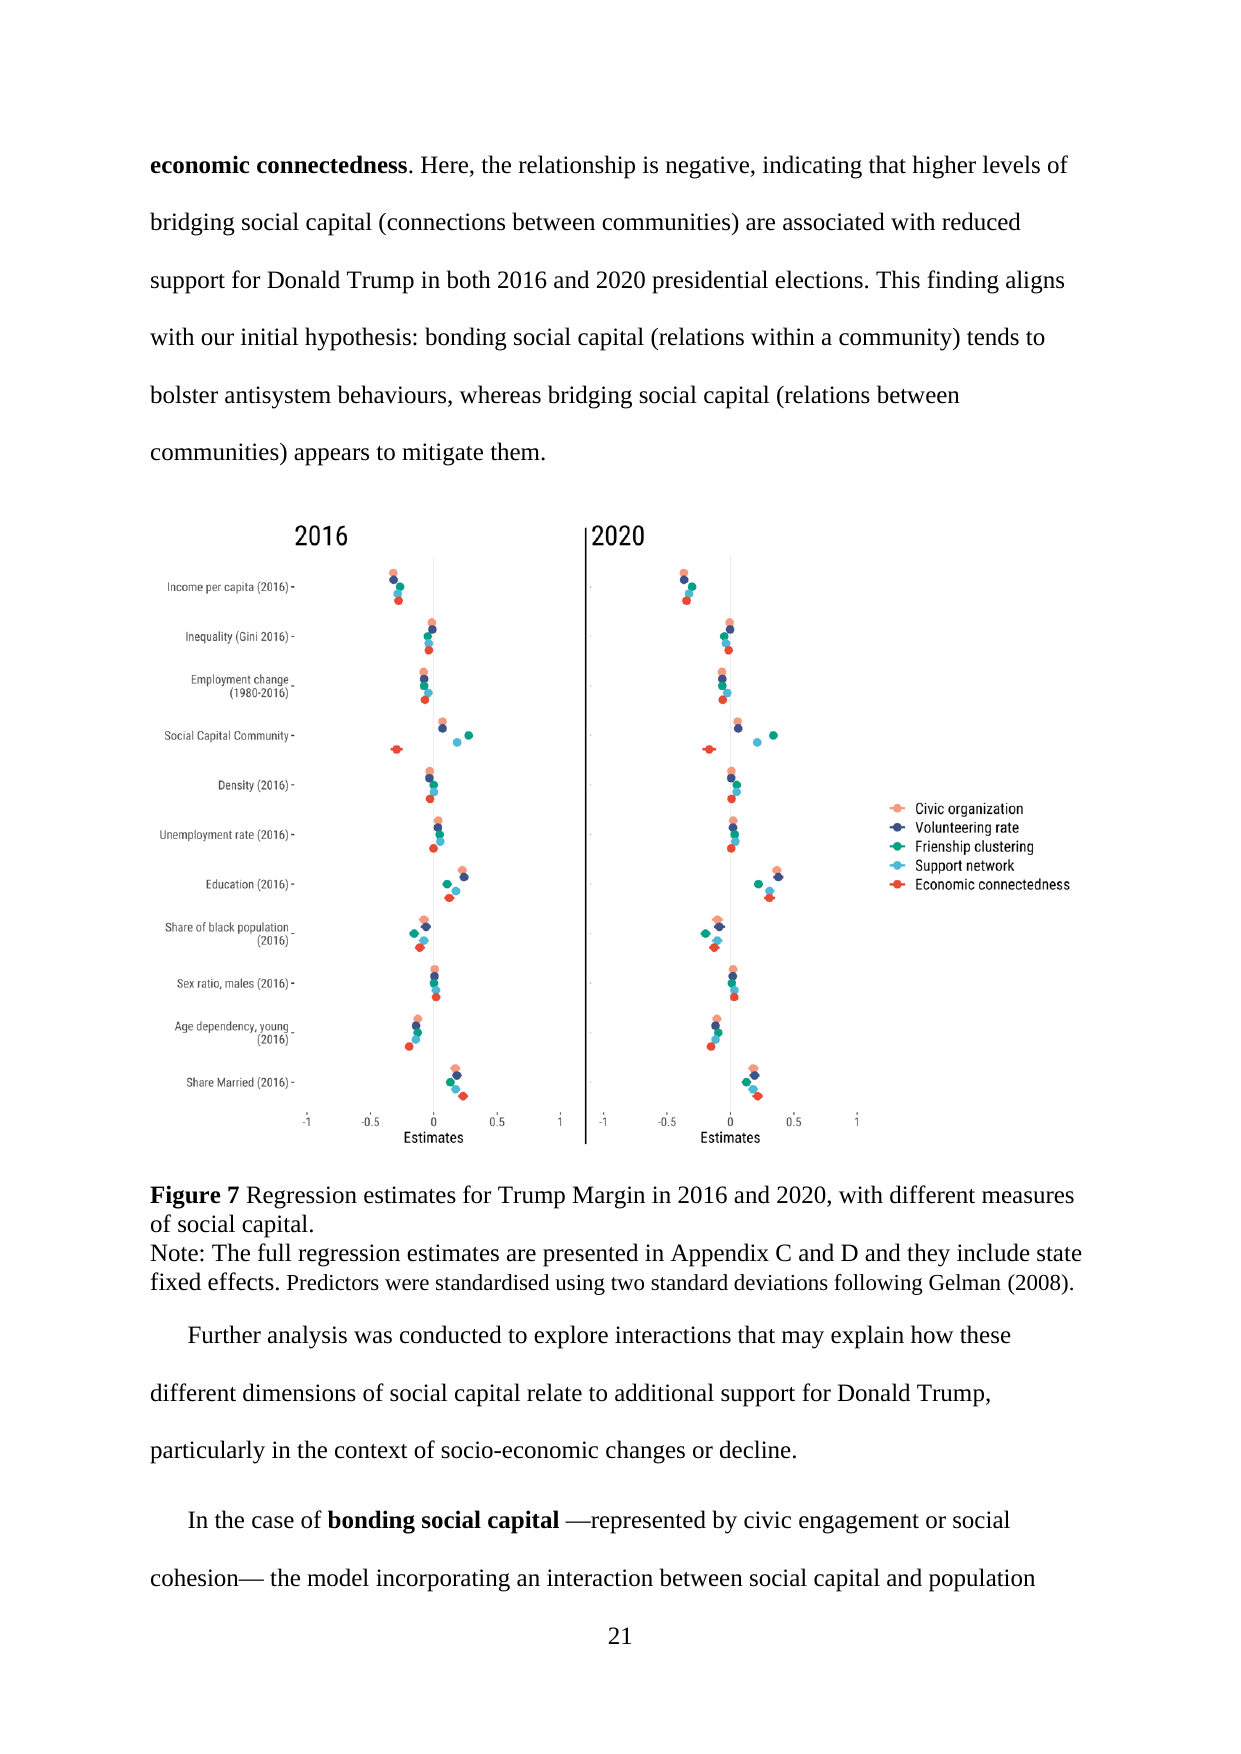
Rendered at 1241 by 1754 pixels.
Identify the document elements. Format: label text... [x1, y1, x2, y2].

text Note: The full regression estimates are presented in Appendix C and D and they include state fixed effects. Predictors were standardised using two standard deviations following Gelman (2008). [150, 1238, 1090, 1296]
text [150, 1506, 1090, 1592]
text Figure 7 Regression estimates for Trump Margin in 2016 and 2020, with different measures of social capital. [150, 1181, 1090, 1238]
picture [150, 520, 1093, 1152]
text Further analysis was conducted to explore interactions that may explain how these different dimensions of social capital relate to additional support for Donald Trump, particularly in the context of socio-economic changes or decline. [150, 1321, 1090, 1464]
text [150, 150, 1090, 466]
